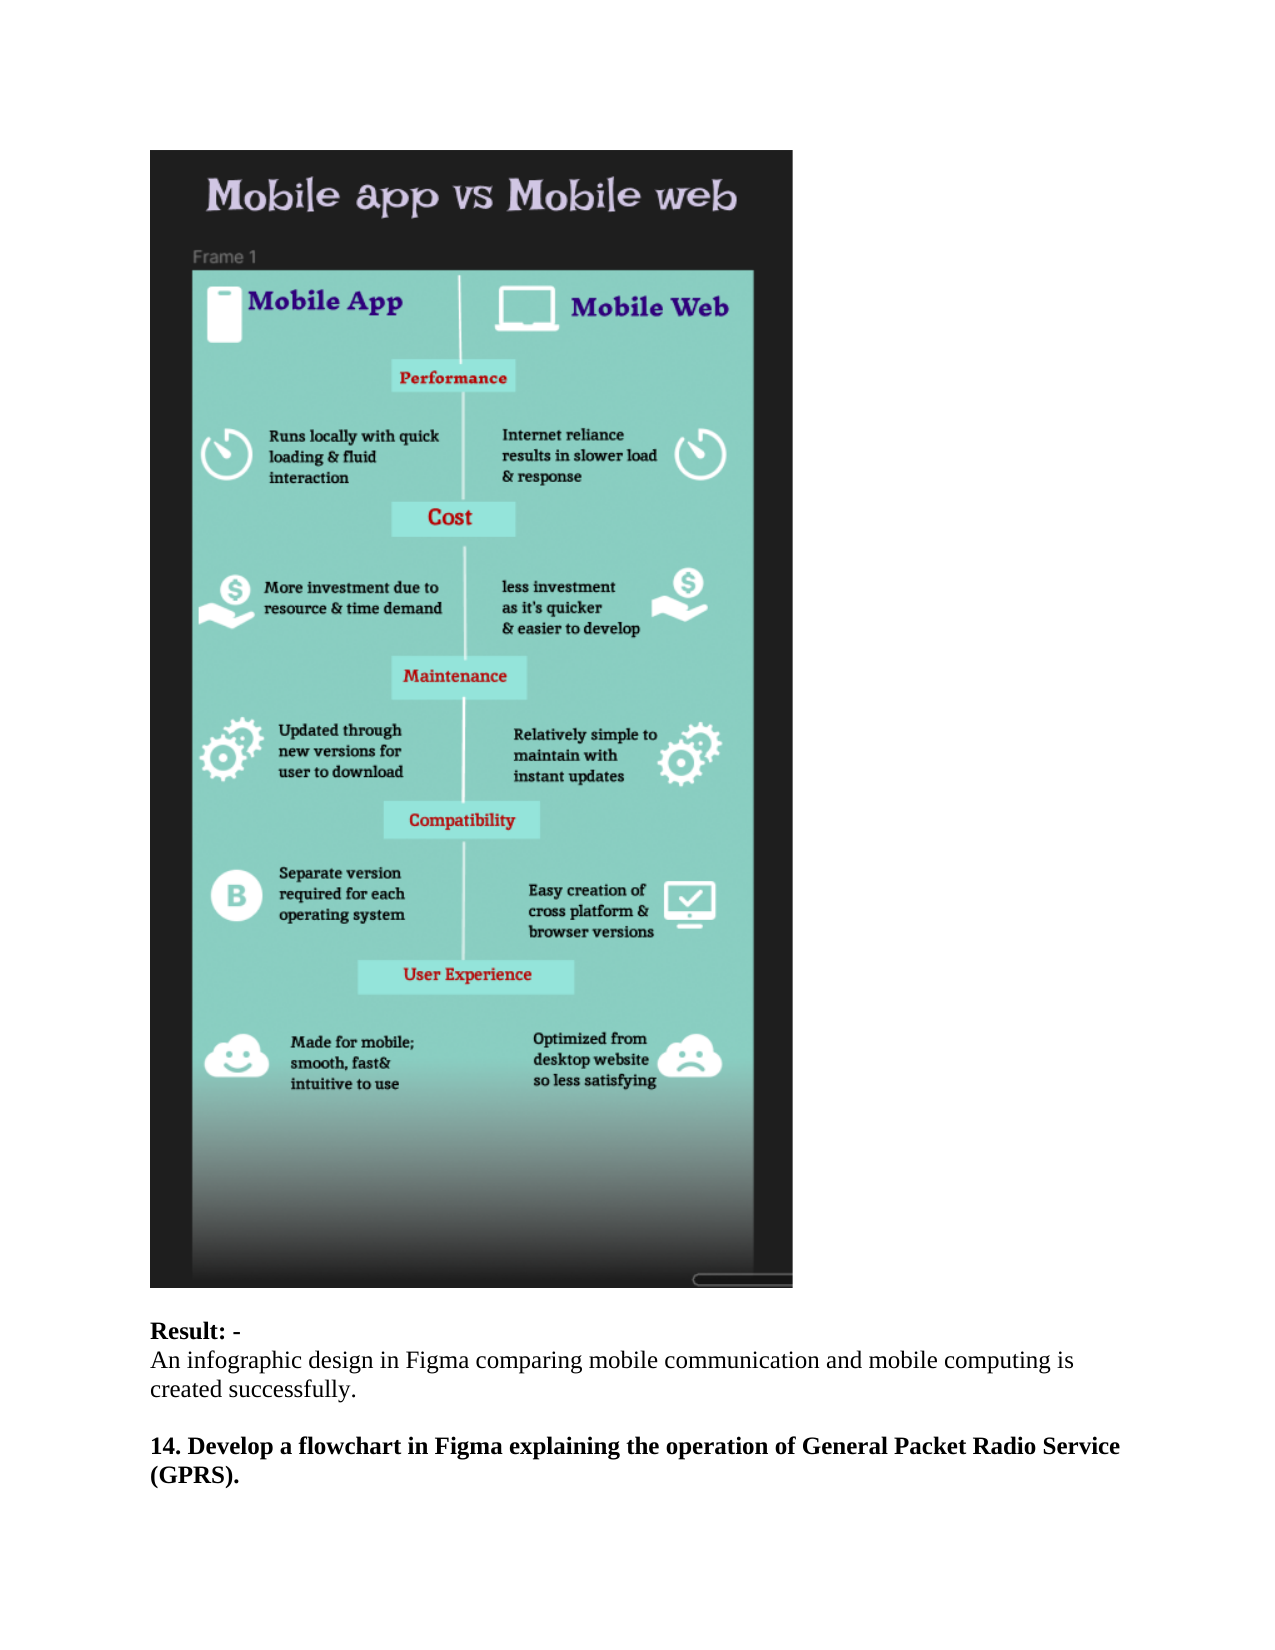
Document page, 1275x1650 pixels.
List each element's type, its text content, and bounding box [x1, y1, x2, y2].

text 14. Develop a flowchart in Figma explaining the operation of General Packet Radio Service (GPRS). [150, 1431, 1125, 1489]
text An infographic design in Figma comparing mobile communication and mobile computing is created successfully. [150, 1345, 1125, 1403]
text Result: - [150, 1316, 1125, 1345]
picture [150, 150, 793, 1288]
